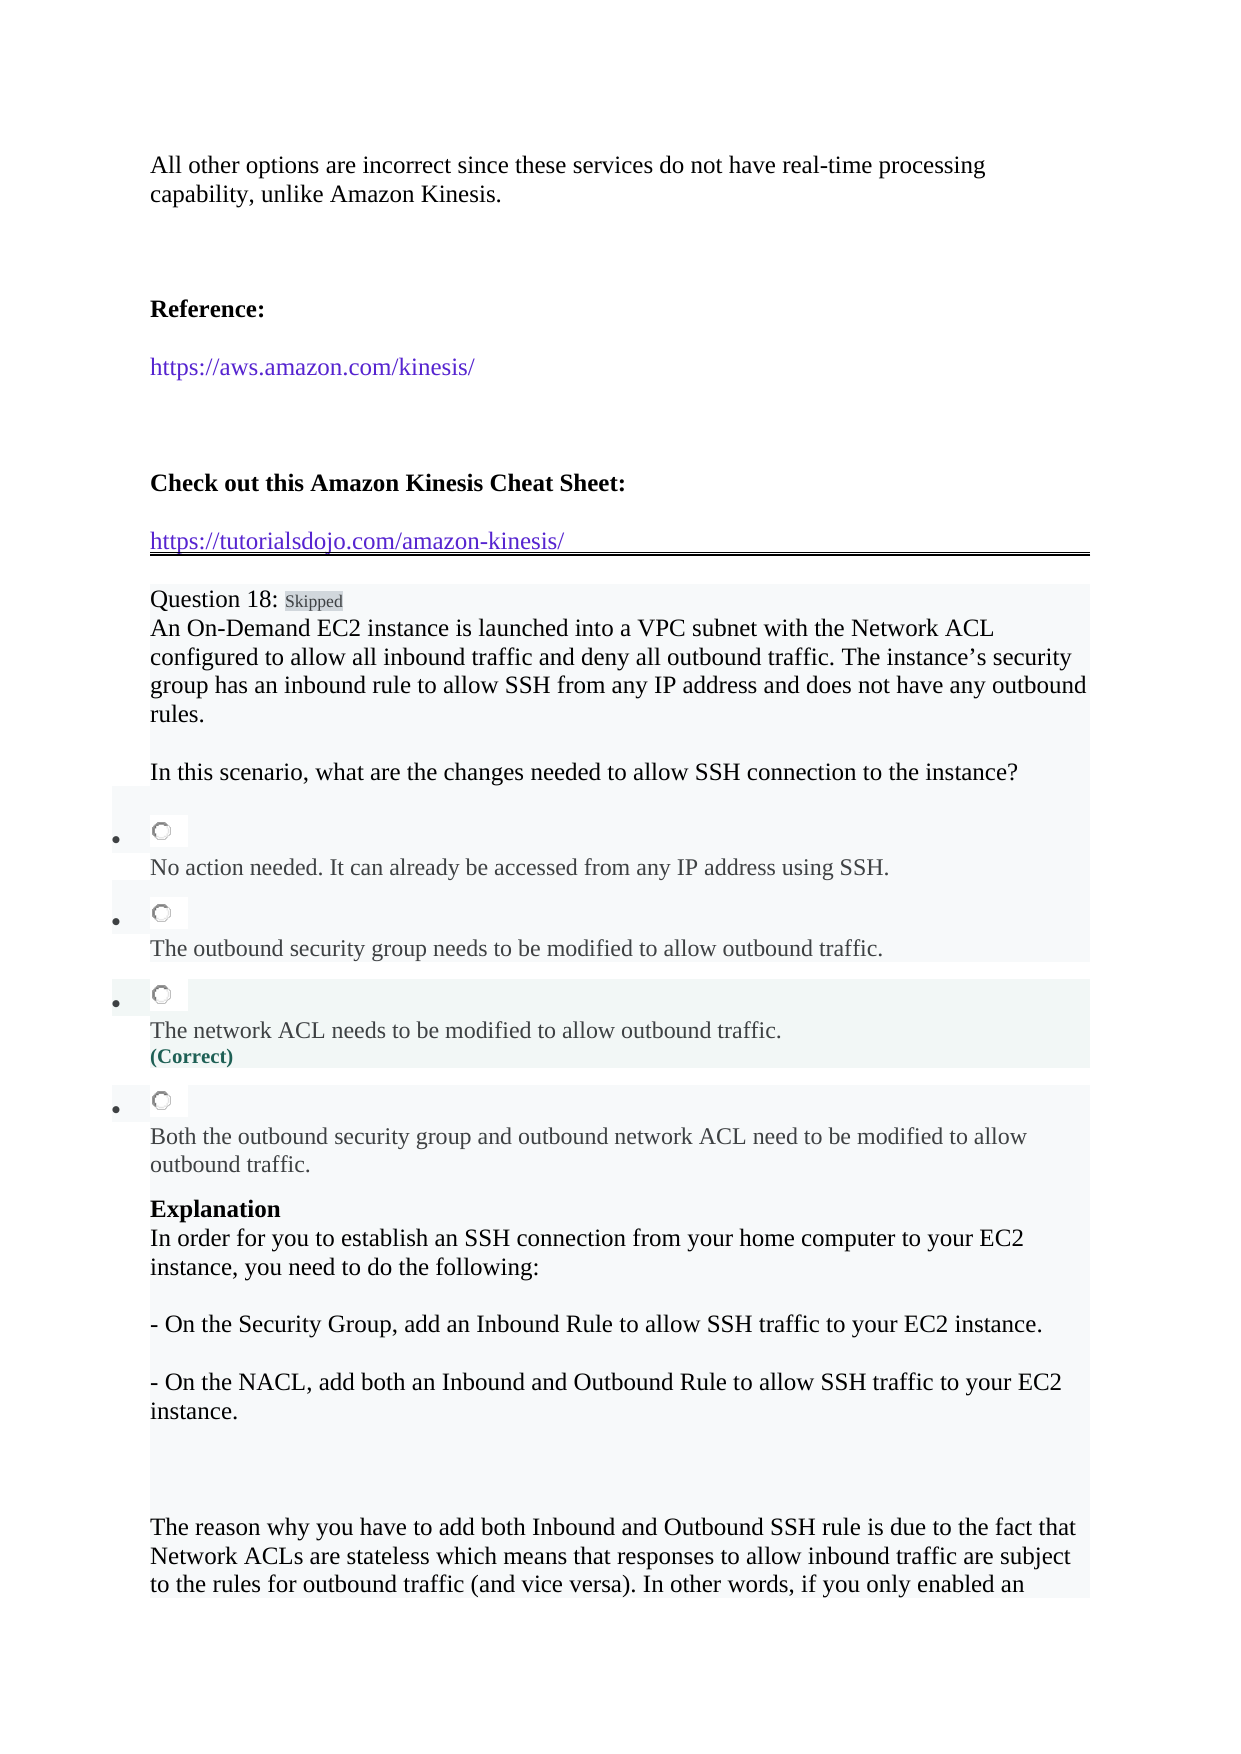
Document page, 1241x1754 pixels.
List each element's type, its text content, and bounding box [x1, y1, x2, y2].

text Check out this Amazon Kinesis Cheat Sheet: [150, 468, 1090, 497]
text No action needed. It can already be accessed from any IP address using SSH. [150, 853, 1090, 880]
list ​ [112, 897, 1090, 934]
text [150, 1512, 1090, 1598]
text https://aws.amazon.com/kinesis/ [150, 352, 1090, 381]
text The outbound security group needs to be modified to allow outbound traffic. [150, 934, 1090, 962]
list ​ [112, 1085, 1090, 1122]
text Reference: [150, 294, 1090, 323]
text All other options are incorrect since these services do not have real-time processing capability, unlike Amazon Kinesis. [150, 150, 1090, 207]
text Question 18: Skipped [150, 584, 1090, 613]
list ​ [112, 815, 1090, 853]
text - On the NACL, add both an Inbound and Outbound Rule to allow SSH traffic to your EC2 instance. [150, 1367, 1090, 1425]
text https://tutorialsdojo.com/amazon-kinesis/ [150, 526, 1090, 552]
text An On-Demand EC2 instance is launched into a VPC subnet with the Network ACL configured to allow all inbound traffic and deny all outbound traffic. The instance’s security group has an inbound rule to allow SSH from any IP address and does not have any outbound rules. [150, 613, 1090, 728]
text - On the Security Group, add an Inbound Rule to allow SSH traffic to your EC2 instance. [150, 1309, 1090, 1338]
text Explanation [150, 1194, 1090, 1223]
text (Correct) [150, 1044, 1090, 1068]
list ​ [112, 979, 1090, 1016]
text In order for you to establish an SSH connection from your home computer to your EC2 instance, you need to do the following: [150, 1223, 1090, 1280]
text In this scenario, what are the changes needed to allow SSH connection to the instance? [150, 757, 1090, 786]
text The network ACL needs to be modified to allow outbound traffic. [150, 1016, 1090, 1044]
text Both the outbound security group and outbound network ACL need to be modified to allow outbound traffic. [150, 1122, 1090, 1177]
